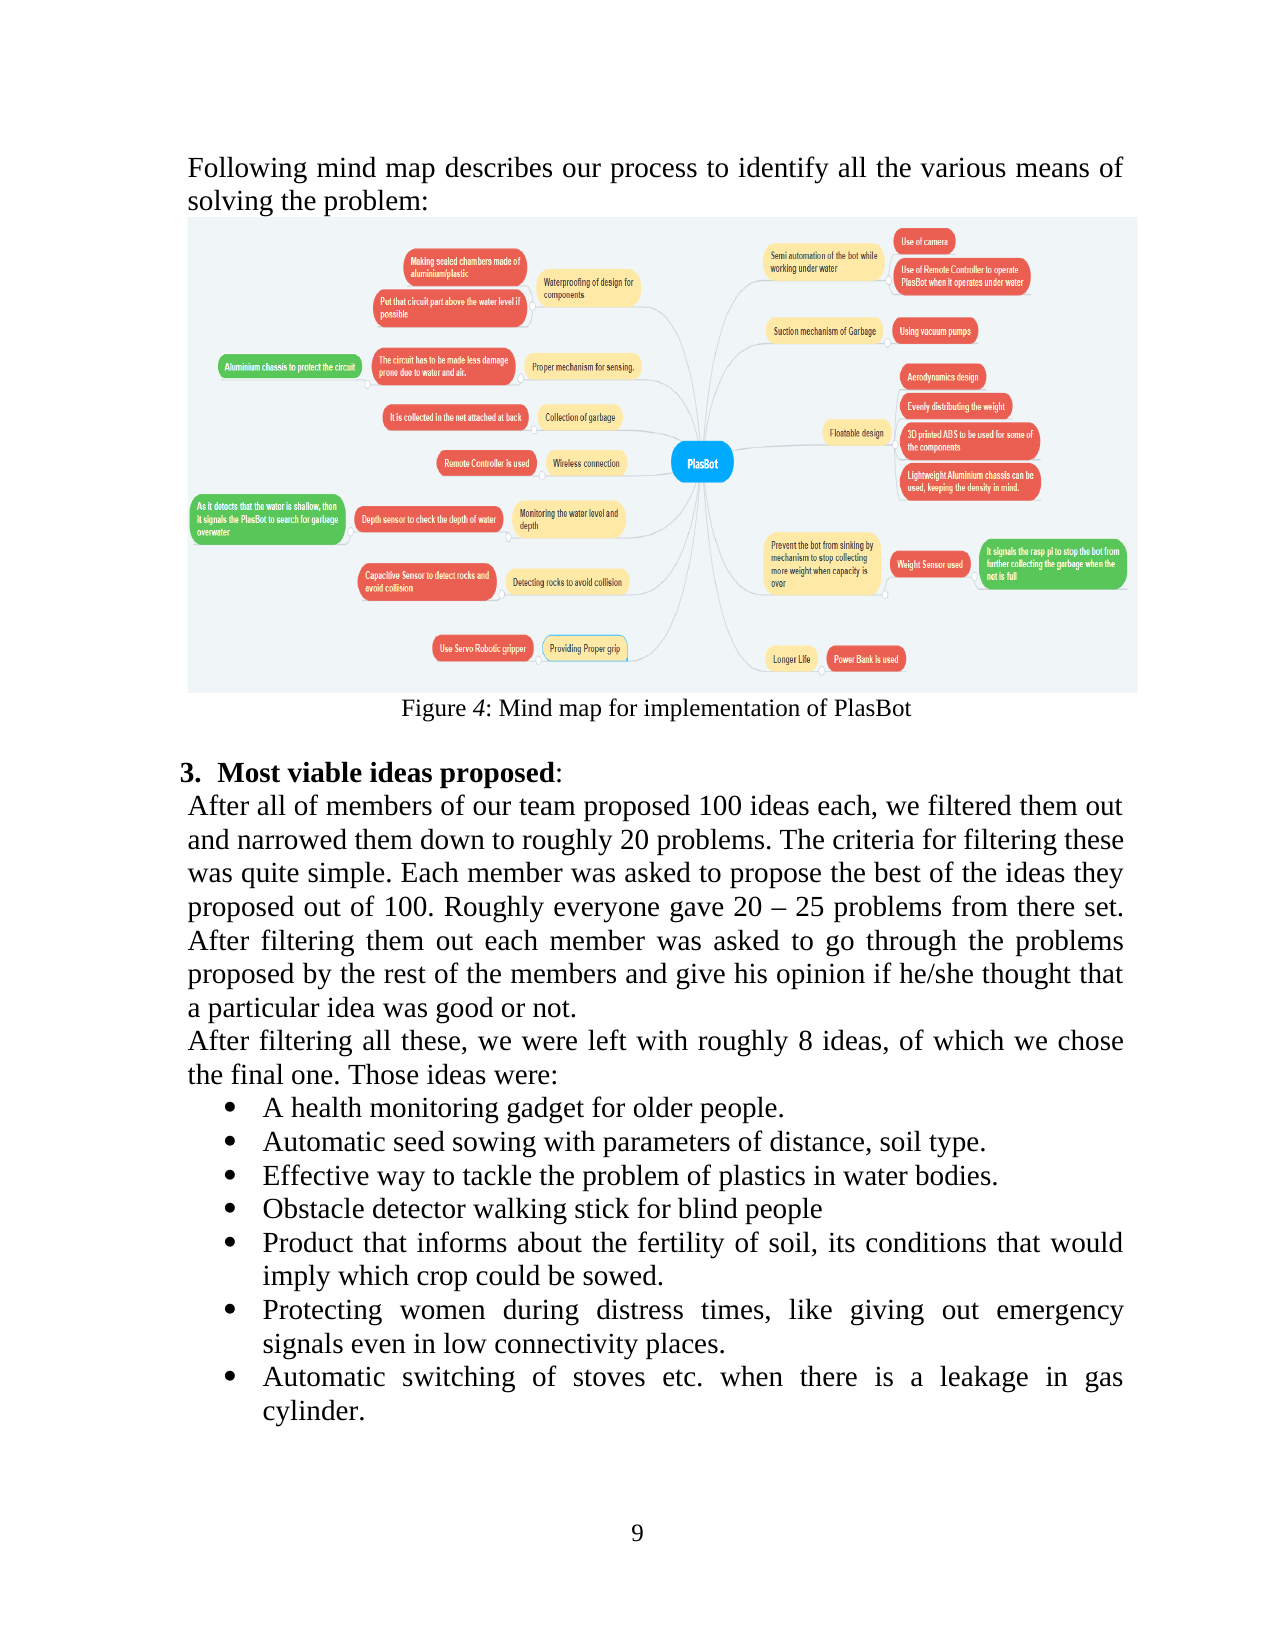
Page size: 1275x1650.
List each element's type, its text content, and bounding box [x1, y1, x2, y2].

list Most viable ideas proposed: [179, 755, 1125, 788]
list Following mind map describes our process to identify all the various means of solving the problem: [187, 150, 1125, 217]
list Protecting women during distress times, like giving out emergency signals even in low connectivity places. [225, 1292, 1125, 1359]
list A health monitoring gadget for older people. [225, 1090, 1125, 1124]
list Effective way to tackle the problem of plastics in water bodies. [225, 1158, 1125, 1191]
list After all of members of our team proposed 100 ideas each, we filtered them out and narrowed them down to roughly 20 problems. The criteria for filtering these was quite simple. Each member was asked to propose the best of the ideas they proposed out of 100. Roughly everyone gave 20 – 25 problems from there set. After filtering them out each member was asked to go through the problems proposed by the rest of the members and give his opinion if he/she thought that a particular idea was good or not. [187, 788, 1125, 1023]
list After filtering all these, we were left with roughly 8 ideas, of which we chose the final one. Those ideas were: [187, 1023, 1125, 1090]
list Automatic switching of stoves etc. when there is a leakage in gas cylinder. [225, 1359, 1125, 1426]
picture [187, 217, 1138, 693]
list Automatic seed sowing with parameters of distance, soil type. [225, 1124, 1125, 1158]
list Obstacle detector walking stick for blind people [225, 1191, 1125, 1225]
list Product that informs about the fertility of soil, its conditions that would imply which crop could be sowed. [225, 1225, 1125, 1292]
